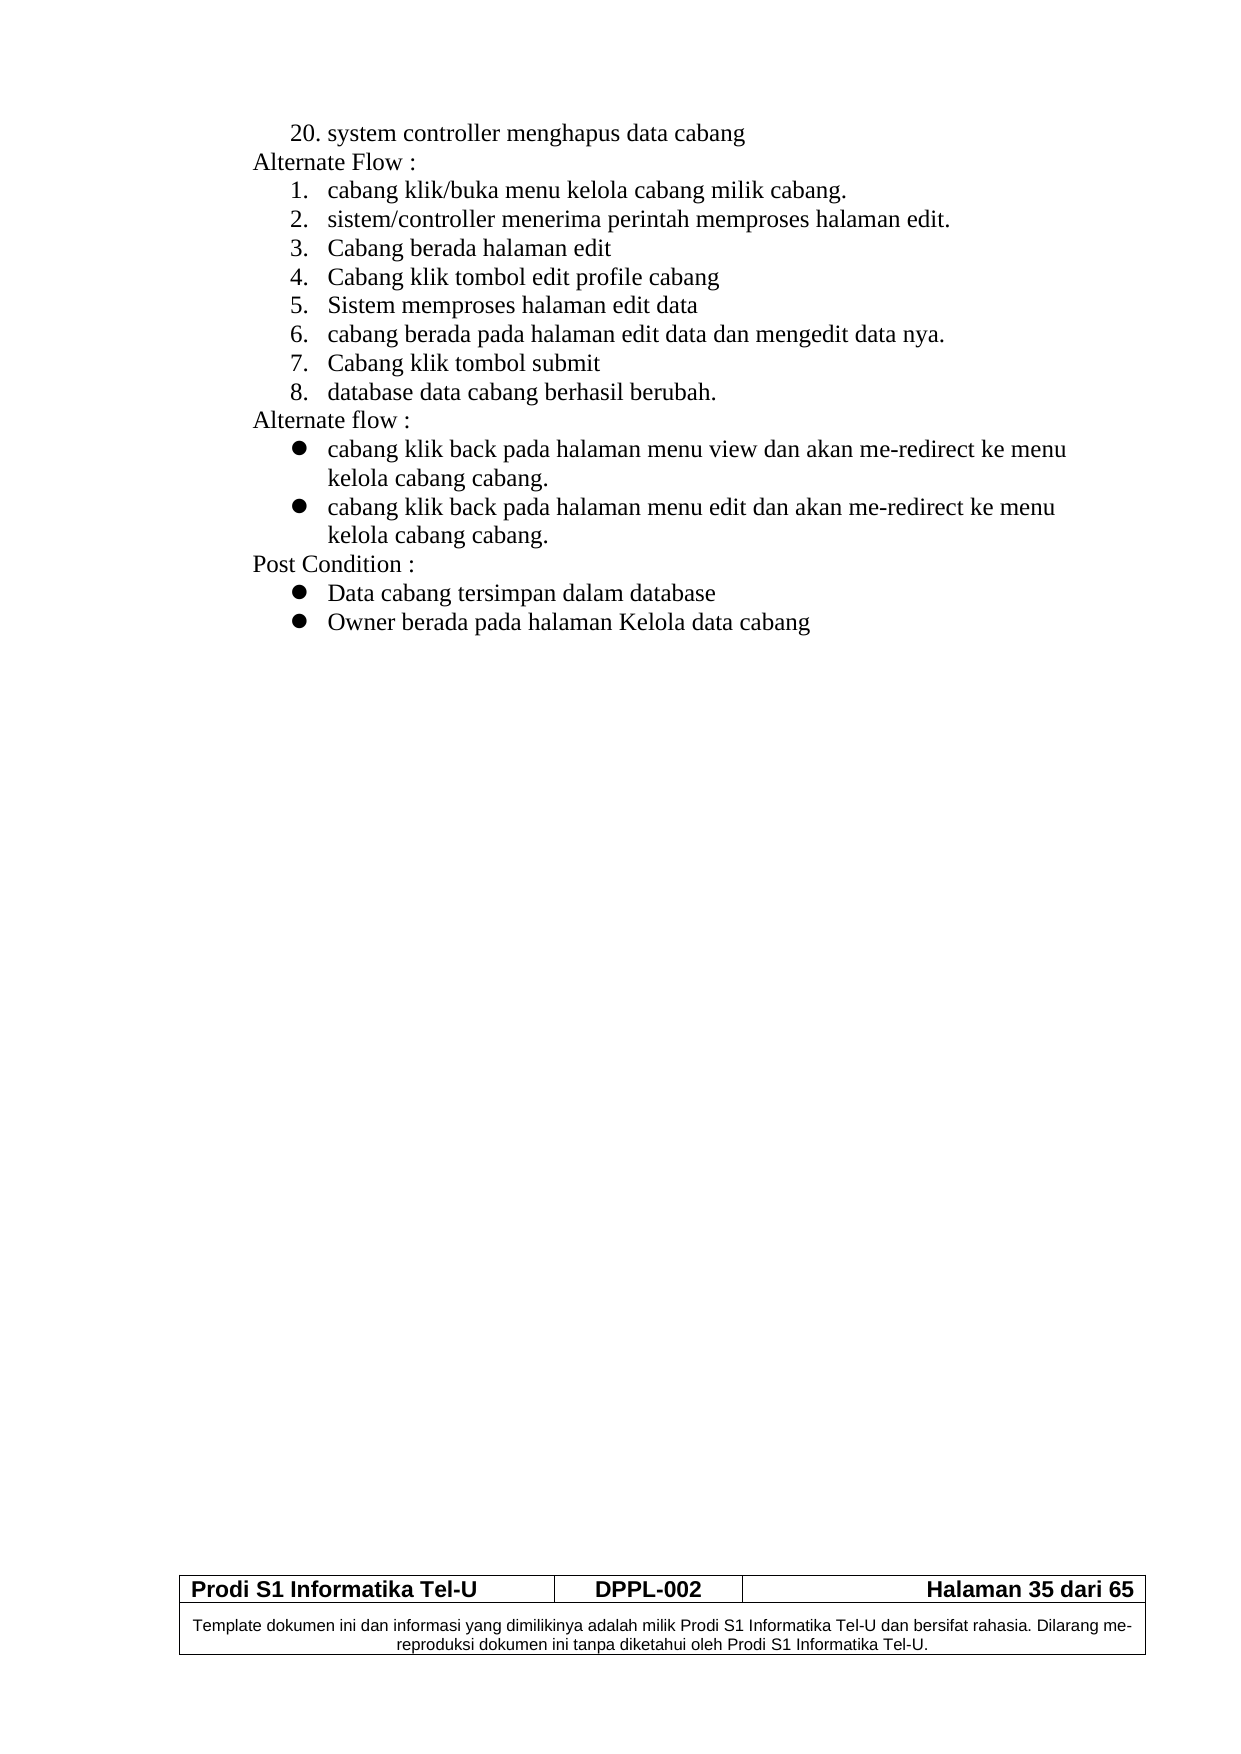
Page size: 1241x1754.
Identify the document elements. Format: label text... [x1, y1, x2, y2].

list system controller menghapus data cabang [290, 118, 1122, 147]
list cabang berada pada halaman edit data dan mengedit data nya. [290, 319, 1122, 348]
list Sistem memproses halaman edit data [290, 291, 1122, 319]
list Cabang klik tombol edit profile cabang [290, 262, 1122, 291]
text Alternate flow : [177, 406, 1122, 434]
list database data cabang berhasil berubah. [290, 377, 1122, 406]
list cabang klik back pada halaman menu edit dan akan me-redirect ke menu kelola cabang cabang. [290, 492, 1122, 549]
list sistem/controller menerima perintah memproses halaman edit. [290, 204, 1122, 233]
text Post Condition : [252, 549, 1122, 578]
list Cabang berada halaman edit [290, 233, 1122, 262]
list Cabang klik tombol submit [290, 348, 1122, 377]
list Owner berada pada halaman Kelola data cabang [290, 607, 1122, 636]
list cabang klik/buka menu kelola cabang milik cabang. [290, 176, 1122, 204]
list Data cabang tersimpan dalam database [290, 578, 1122, 607]
text Alternate Flow : [252, 147, 1122, 176]
list cabang klik back pada halaman menu view dan akan me-redirect ke menu kelola cabang cabang. [290, 434, 1122, 492]
